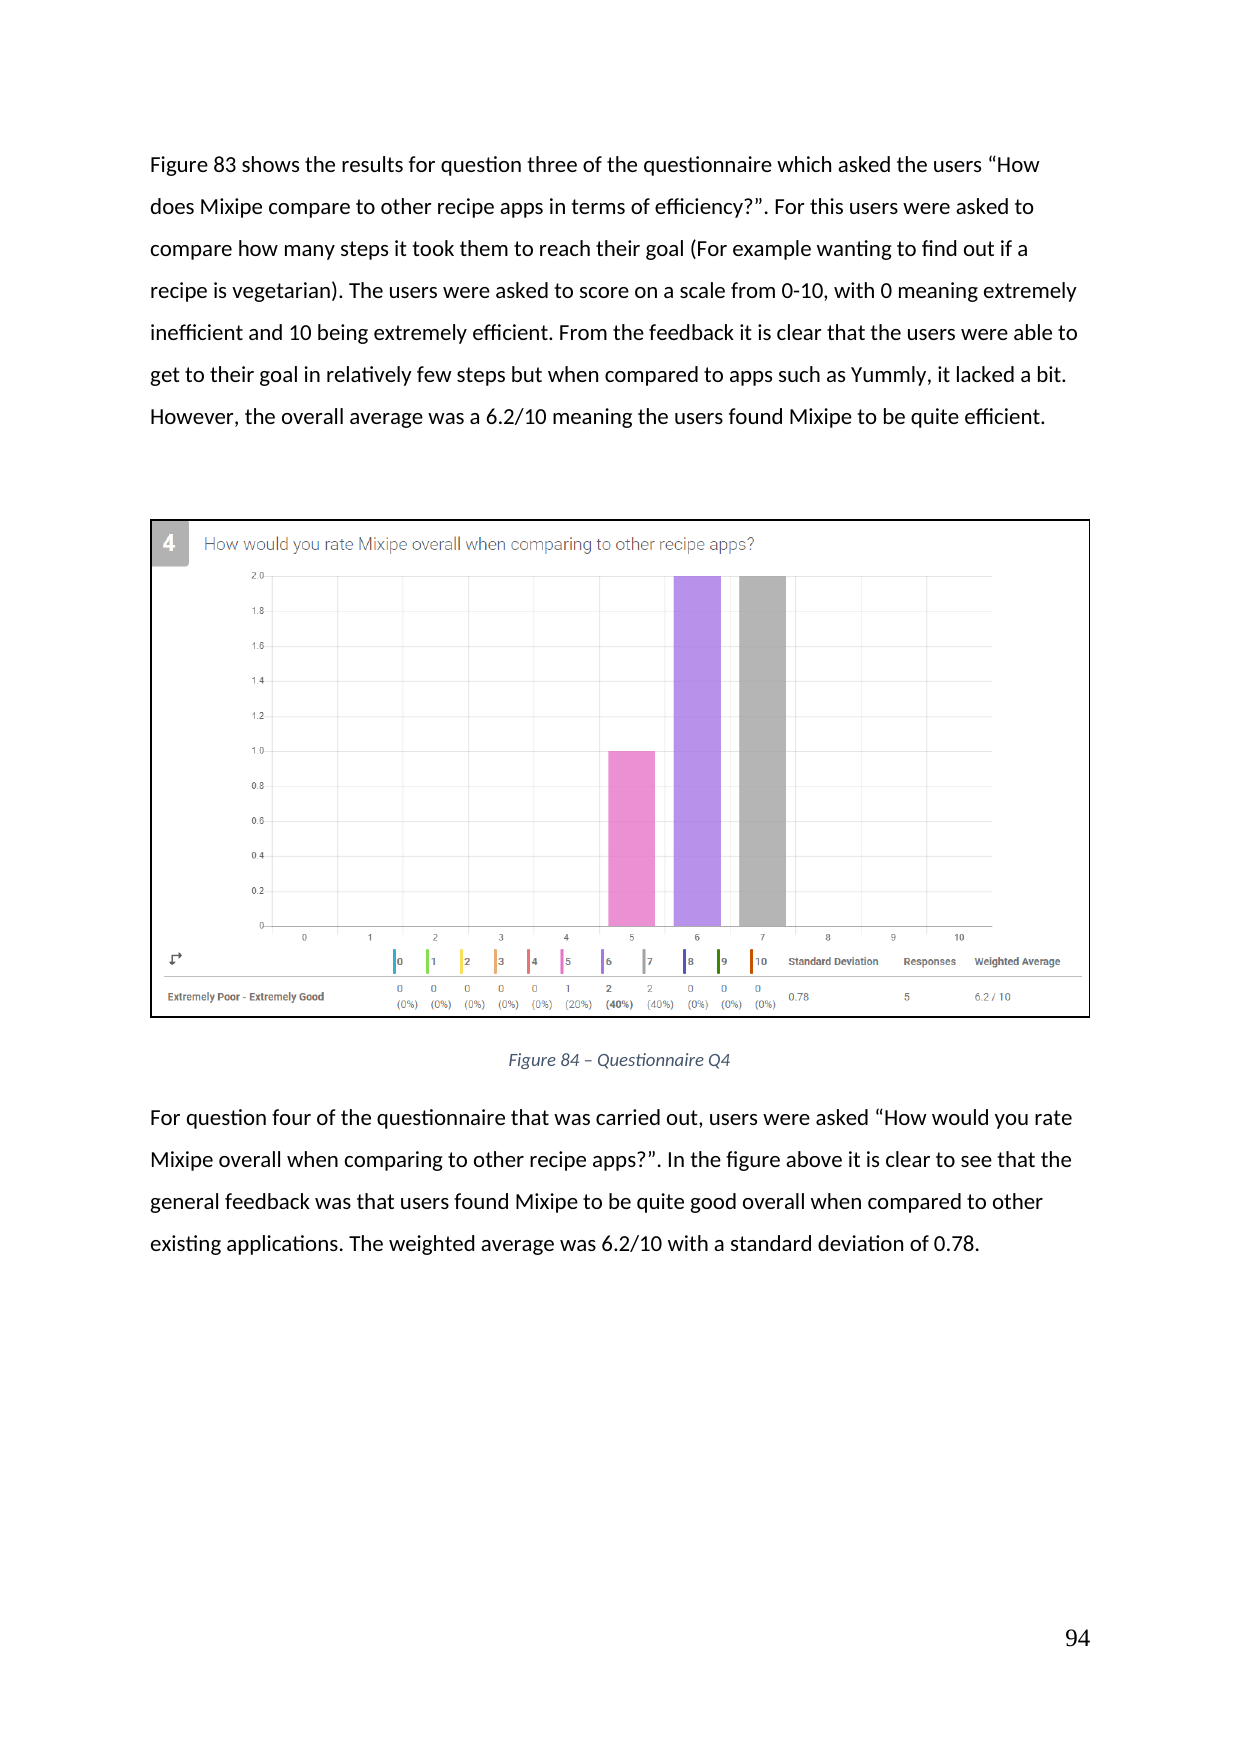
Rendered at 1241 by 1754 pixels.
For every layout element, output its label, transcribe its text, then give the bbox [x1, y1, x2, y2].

text Figure 83 shows the results for question three of the questionnaire which asked the users “How does Mixipe compare to other recipe apps in terms of efficiency?”. For this users were asked to compare how many steps it took them to reach their goal (For example wanting to find out if a recipe is vegetarian). The users were asked to score on a scale from 0-10, with 0 meaning extremely inefficient and 10 being extremely efficient. From the feedback it is clear that the users were able to get to their goal in relatively few steps but when compared to apps such as Yummly, it lacked a bit. However, the overall average was a 6.2/10 meaning the users found Mixipe to be quite efficient. [150, 150, 1090, 430]
text For question four of the questionnaire that was carried out, users were asked “How would you rate Mixipe overall when comparing to other recipe apps?”. In the figure above it is clear to see that the general feedback was that users found Mixipe to be quite good overall when compared to other existing applications. The weighted average was 6.2/10 with a standard deviation of 0.78. [150, 1103, 1090, 1257]
picture [152, 521, 1089, 1016]
